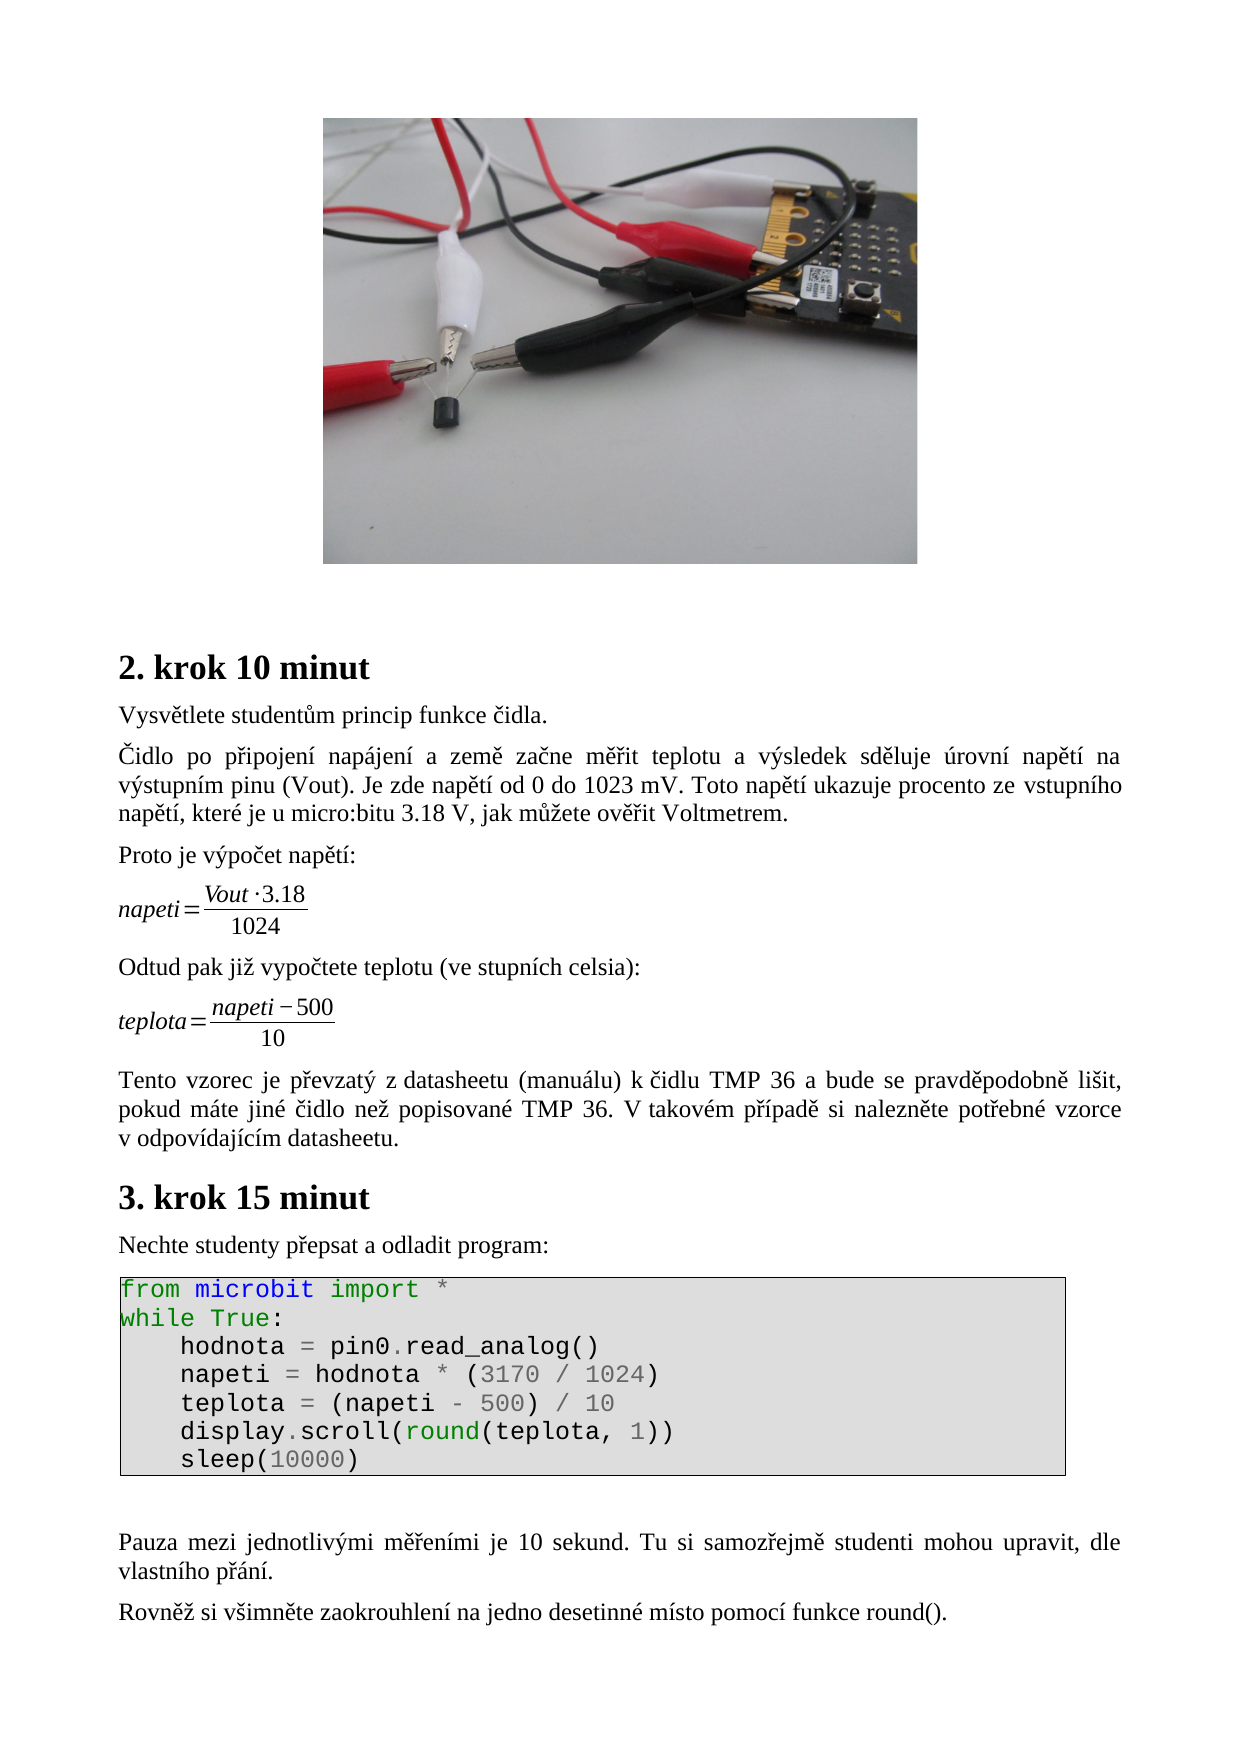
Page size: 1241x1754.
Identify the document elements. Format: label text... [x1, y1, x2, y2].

subtitle 2. krok 10 minut [118, 646, 1122, 687]
text Pauza mezi jednotlivými měřeními je 10 sekund. Tu si samozřejmě studenti mohou upravit, dle vlastního přání. [118, 1527, 1122, 1585]
picture [323, 118, 918, 564]
subtitle 3. krok 15 minut [118, 1176, 1122, 1217]
text Rovněž si všimněte zaokrouhlení na jedno desetinné místo pomocí funkce round(). [118, 1597, 1122, 1626]
text Proto je výpočet napětí: [118, 840, 1122, 868]
text Čidlo po připojení napájení a země začne měřit teplotu a výsledek sděluje úrovní napětí na výstupním pinu (Vout). Je zde napětí od 0 do 1023 mV. Toto napětí ukazuje procento ze vstupního napětí, které je u micro:bitu 3.18 V, jak můžete ověřit Voltmetrem. [118, 741, 1122, 827]
text Nechte studenty přepsat a odladit program: [118, 1230, 1122, 1258]
text Tento vzorec je převzatý z datasheetu (manuálu) k čidlu TMP 36 a bude se pravděpodobně lišit, pokud máte jiné čidlo než popisované TMP 36. V takovém případě si nalezněte potřebné vzorce v odpovídajícím datasheetu. [118, 1065, 1122, 1151]
text Odtud pak již vypočtete teplotu (ve stupních celsia): [118, 952, 1122, 981]
text Vysvětlete studentům princip funkce čidla. [118, 700, 1122, 728]
